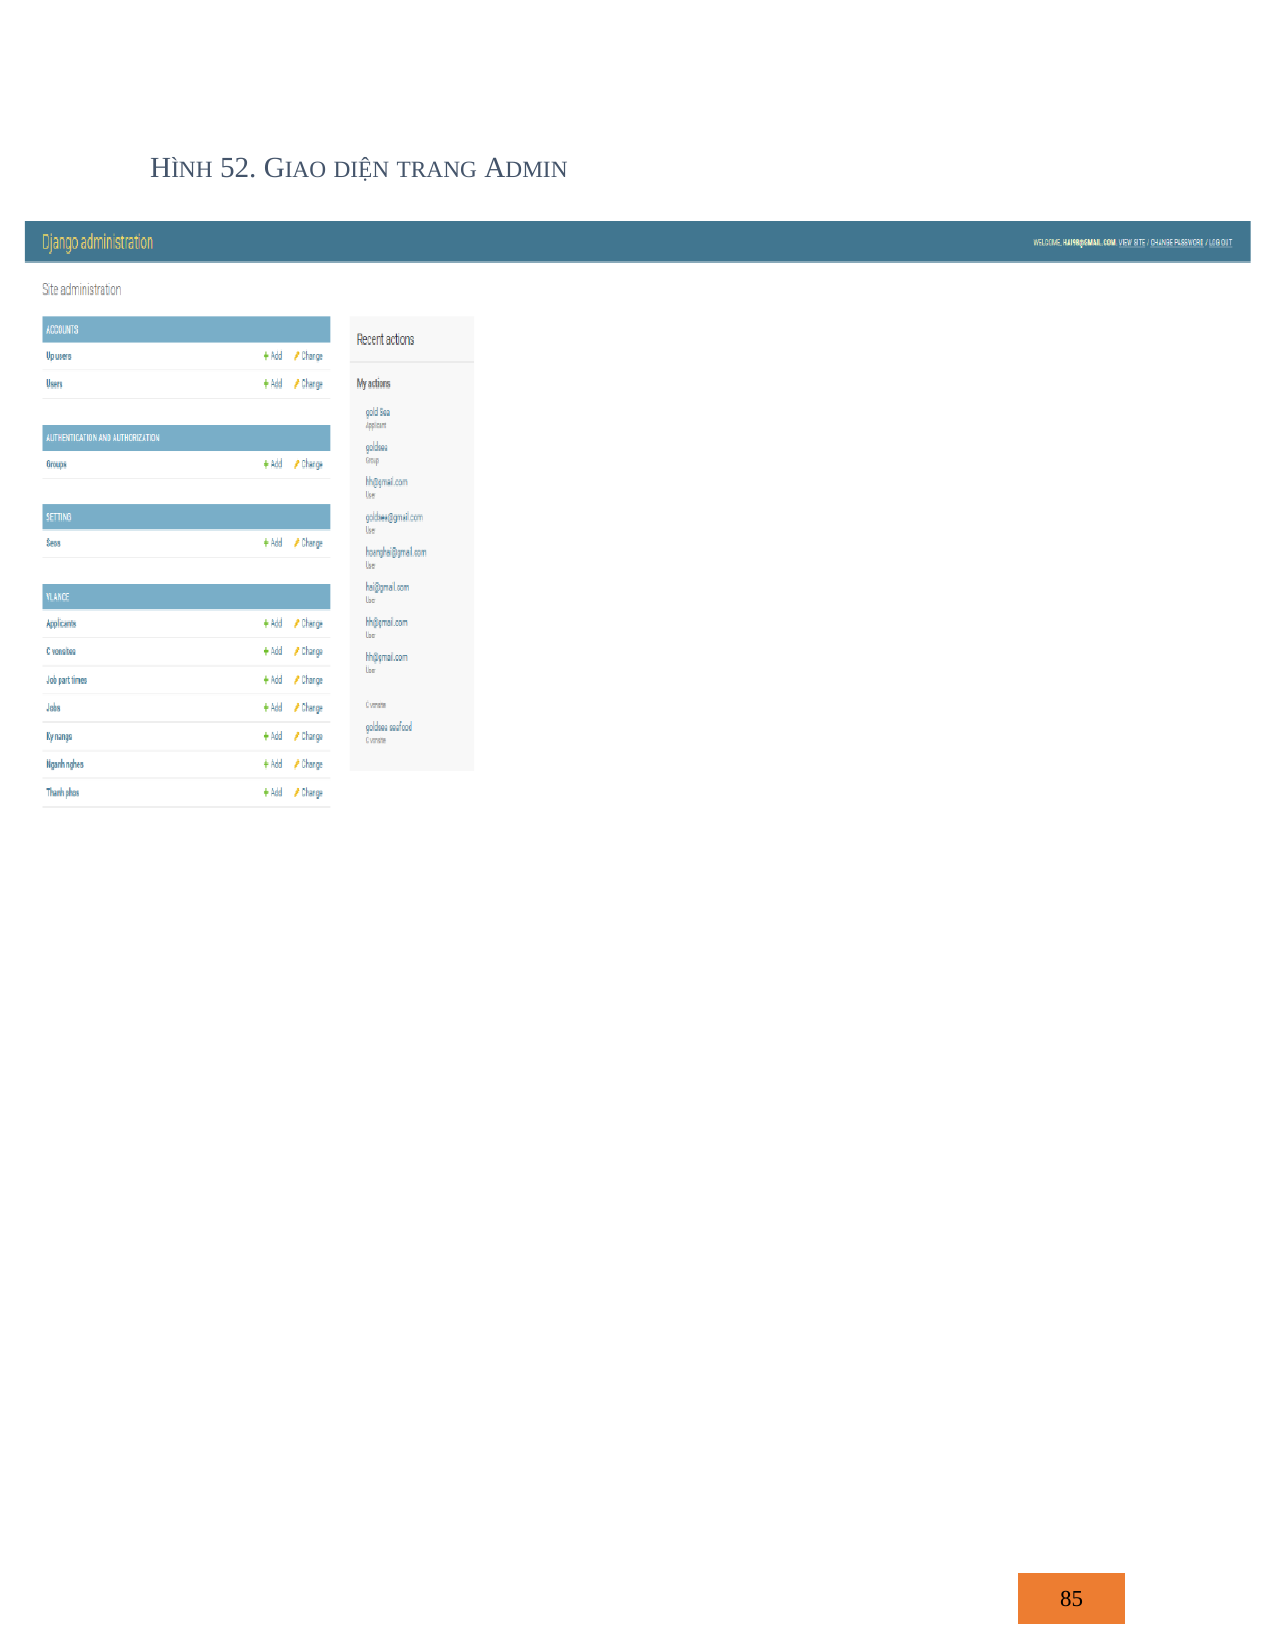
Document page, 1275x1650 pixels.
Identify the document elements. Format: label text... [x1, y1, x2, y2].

text Hình 52. Giao diện trang Admin [150, 150, 1125, 183]
picture [24, 221, 1251, 949]
